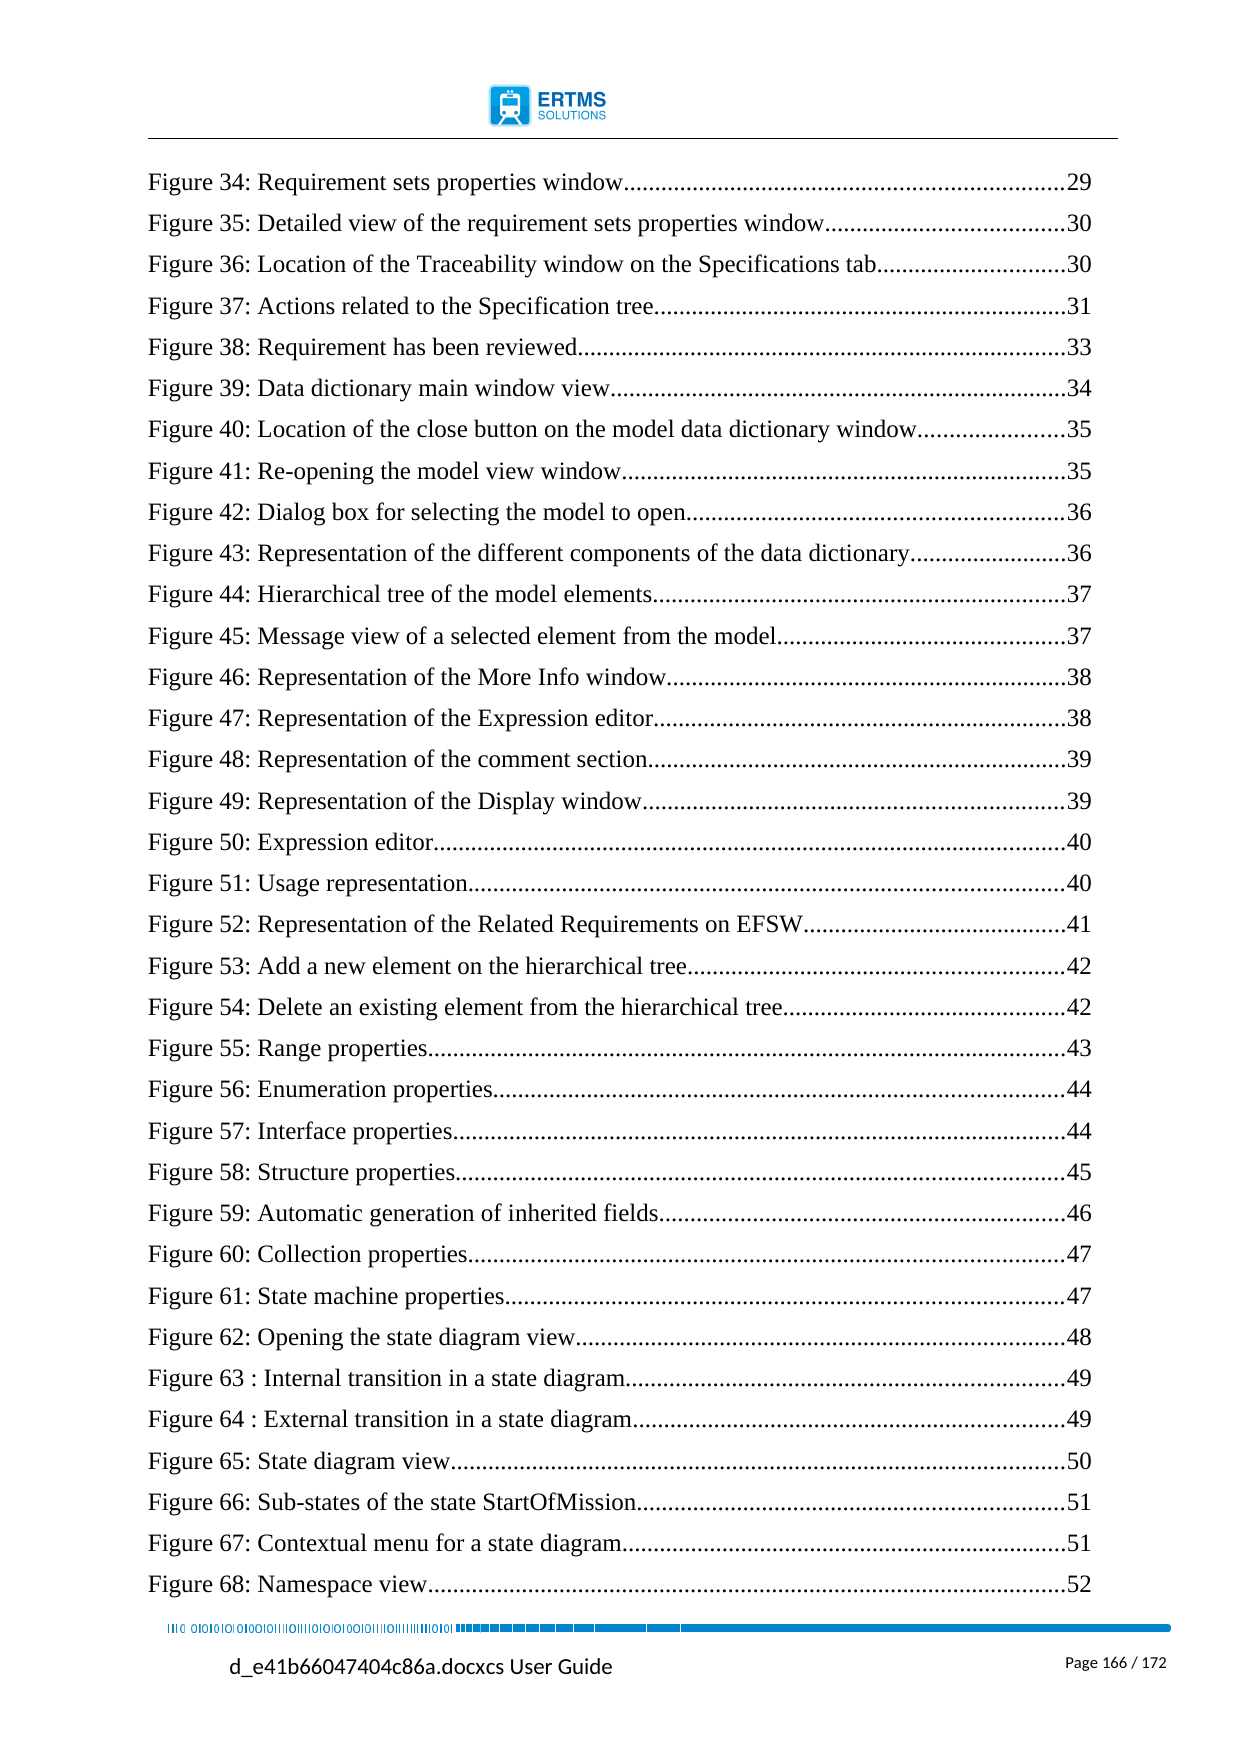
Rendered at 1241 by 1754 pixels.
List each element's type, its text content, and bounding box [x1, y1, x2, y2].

text Figure 34: Requirement sets properties window 29 [148, 167, 1093, 196]
text Figure 56: Enumeration properties 44 [148, 1074, 1093, 1103]
text Figure 68: Namespace view 52 [148, 1569, 1093, 1598]
text Figure 44: Hierarchical tree of the model elements. 37 [148, 579, 1093, 608]
picture [167, 1624, 1171, 1633]
text Figure 50: Expression editor. 40 [148, 827, 1093, 856]
picture [477, 73, 617, 138]
text Figure 51: Usage representation. 40 [148, 868, 1093, 897]
text Figure 43: Representation of the different components of the data dictionary. 36 [148, 538, 1093, 567]
text Figure 38: Requirement has been reviewed 33 [148, 332, 1093, 361]
text Figure 54: Delete an existing element from the hierarchical tree 42 [148, 992, 1093, 1021]
text Figure 49: Representation of the Display window 39 [148, 786, 1093, 814]
text Figure 61: State machine properties 47 [148, 1281, 1093, 1309]
text Figure 35: Detailed view of the requirement sets properties window 30 [148, 208, 1093, 237]
text Figure 41: Re-opening the model view window 35 [148, 456, 1093, 484]
text Figure 63 : Internal transition in a state diagram 49 [148, 1363, 1093, 1392]
text Figure 36: Location of the Traceability window on the Specifications tab. 30 [148, 249, 1093, 278]
text Figure 42: Dialog box for selecting the model to open. 36 [148, 497, 1093, 526]
text Figure 58: Structure properties 45 [148, 1157, 1093, 1186]
text Figure 65: State diagram view 50 [148, 1446, 1093, 1474]
text Figure 40: Location of the close button on the model data dictionary window 35 [148, 414, 1093, 443]
text Figure 66: Sub-states of the state StartOfMission. 51 [148, 1487, 1093, 1516]
text Figure 57: Interface properties 44 [148, 1116, 1093, 1144]
text Figure 39: Data dictionary main window view. 34 [148, 373, 1093, 402]
text Figure 53: Add a new element on the hierarchical tree 42 [148, 951, 1093, 979]
text Figure 37: Actions related to the Specification tree. 31 [148, 291, 1093, 319]
text Figure 52: Representation of the Related Requirements on EFSW. 41 [148, 909, 1093, 938]
text Figure 46: Representation of the More Info window. 38 [148, 662, 1093, 691]
text Figure 59: Automatic generation of inherited fields 46 [148, 1198, 1093, 1227]
text Figure 62: Opening the state diagram view. 48 [148, 1322, 1093, 1351]
text Figure 47: Representation of the Expression editor. 38 [148, 703, 1093, 732]
text Figure 64 : External transition in a state diagram 49 [148, 1404, 1093, 1433]
text Figure 45: Message view of a selected element from the model. 37 [148, 621, 1093, 649]
text Figure 67: Contextual menu for a state diagram 51 [148, 1528, 1093, 1557]
text Figure 60: Collection properties 47 [148, 1239, 1093, 1268]
text Figure 55: Range properties 43 [148, 1033, 1093, 1062]
text Figure 48: Representation of the comment section. 39 [148, 744, 1093, 773]
